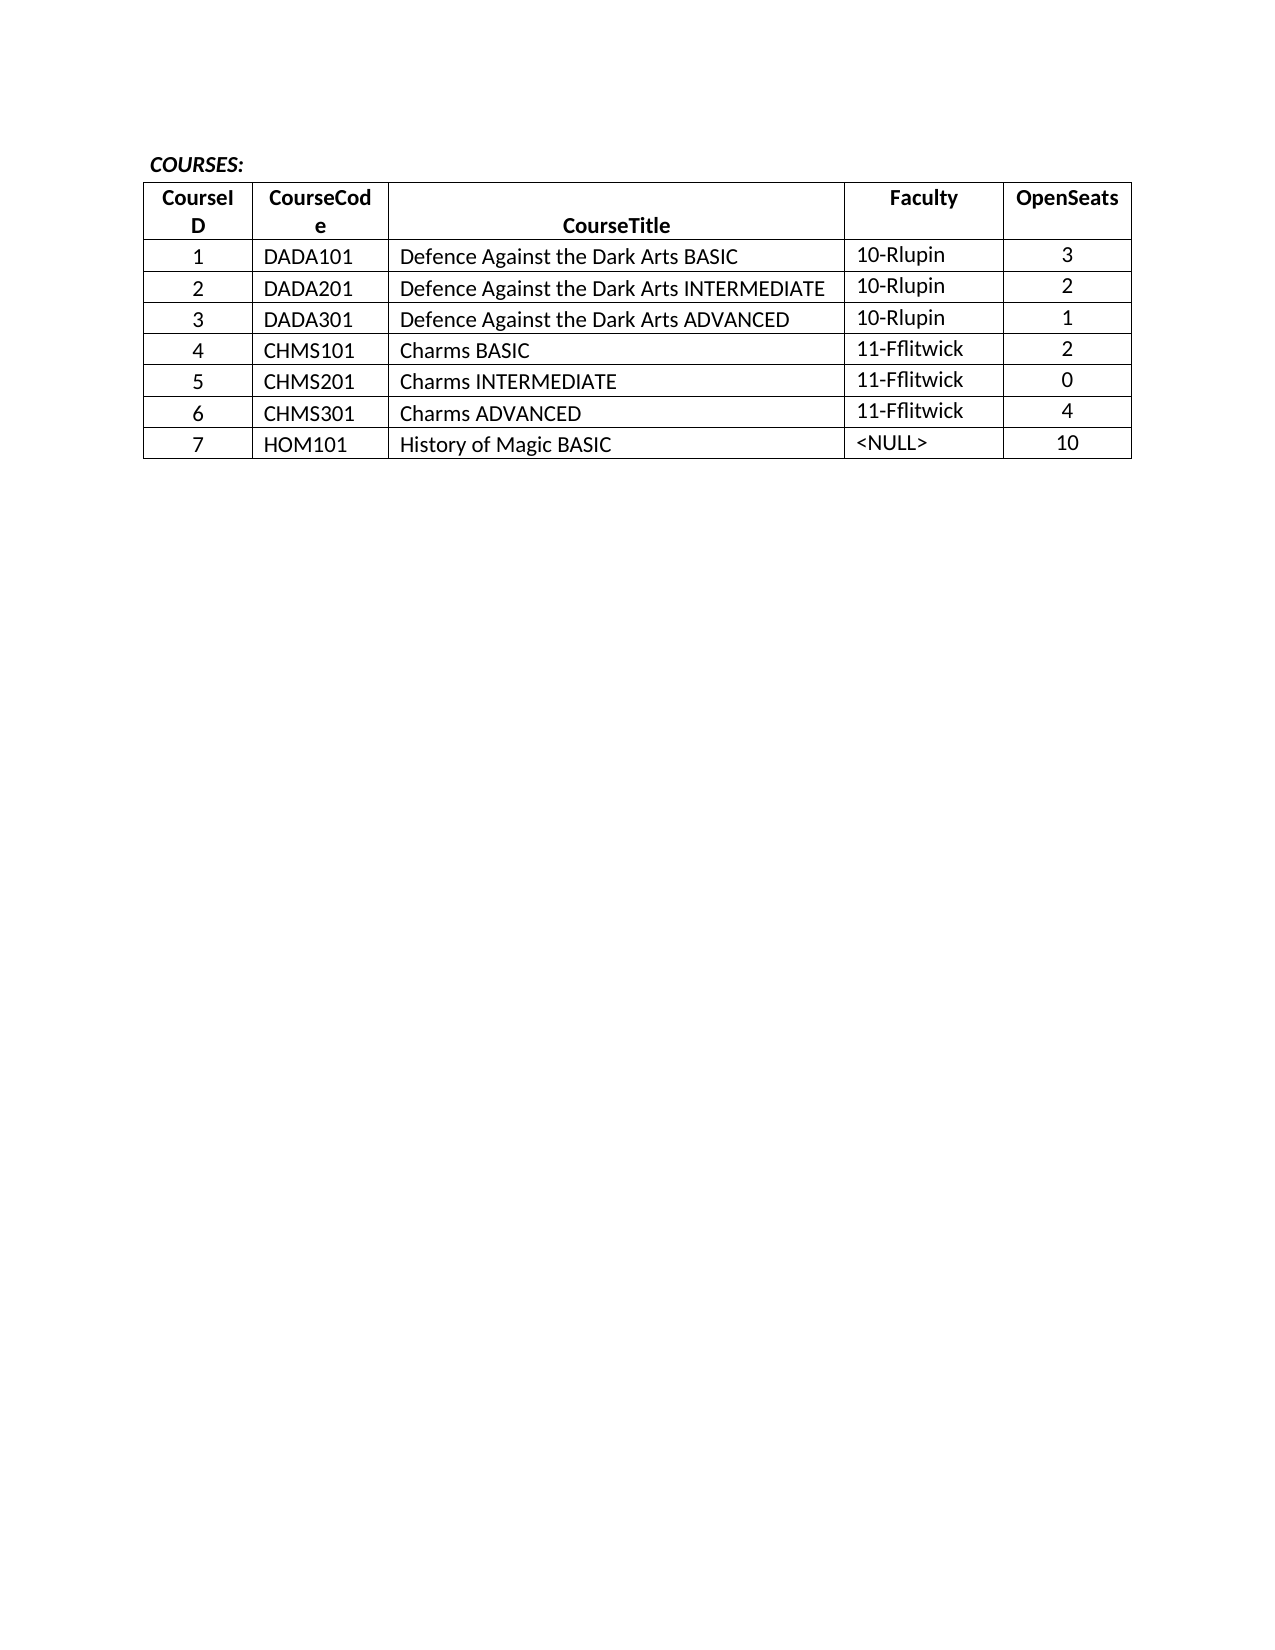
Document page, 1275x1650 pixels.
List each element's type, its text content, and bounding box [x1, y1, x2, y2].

table_cell 2 [144, 272, 252, 302]
table_cell 0 [1004, 365, 1131, 396]
table_cell 7 [144, 428, 252, 458]
table_cell 11-Fflitwick [845, 397, 1003, 427]
table_cell DADA201 [253, 272, 388, 302]
table_cell DADA101 [253, 240, 388, 271]
table_cell 1 [144, 240, 252, 271]
table_header CourseTitle [389, 183, 844, 239]
table_cell <NULL> [845, 428, 1003, 458]
table_header CourseID [144, 183, 252, 239]
table_cell 10 [1004, 428, 1131, 458]
table_cell Charms INTERMEDIATE [389, 365, 844, 396]
table_cell 5 [144, 365, 252, 396]
table_cell Charms BASIC [389, 334, 844, 364]
table_cell 3 [144, 303, 252, 333]
table_header OpenSeats [1004, 183, 1131, 239]
table_cell History of Magic BASIC [389, 428, 844, 458]
table_cell Defence Against the Dark Arts ADVANCED [389, 303, 844, 333]
table_cell 11-Fflitwick [845, 365, 1003, 396]
table_cell Defence Against the Dark Arts BASIC [389, 240, 844, 271]
table_cell 3 [1004, 240, 1131, 271]
table_cell Defence Against the Dark Arts INTERMEDIATE [389, 272, 844, 302]
table_cell 10-Rlupin [845, 303, 1003, 333]
table_cell DADA301 [253, 303, 388, 333]
table_cell 2 [1004, 272, 1131, 302]
table_header Faculty [845, 183, 1003, 239]
table_cell CHMS201 [253, 365, 388, 396]
table_cell 4 [1004, 397, 1131, 427]
table_cell 10-Rlupin [845, 272, 1003, 302]
table_cell HOM101 [253, 428, 388, 458]
table_cell 2 [1004, 334, 1131, 364]
table_header CourseCode [253, 183, 388, 239]
table_cell 11-Fflitwick [845, 334, 1003, 364]
table_cell CHMS301 [253, 397, 388, 427]
text COURSES: [150, 150, 1125, 178]
table_cell 6 [144, 397, 252, 427]
table_cell 4 [144, 334, 252, 364]
table_cell 10-Rlupin [845, 240, 1003, 271]
table_cell 1 [1004, 303, 1131, 333]
table_cell Charms ADVANCED [389, 397, 844, 427]
table_cell CHMS101 [253, 334, 388, 364]
